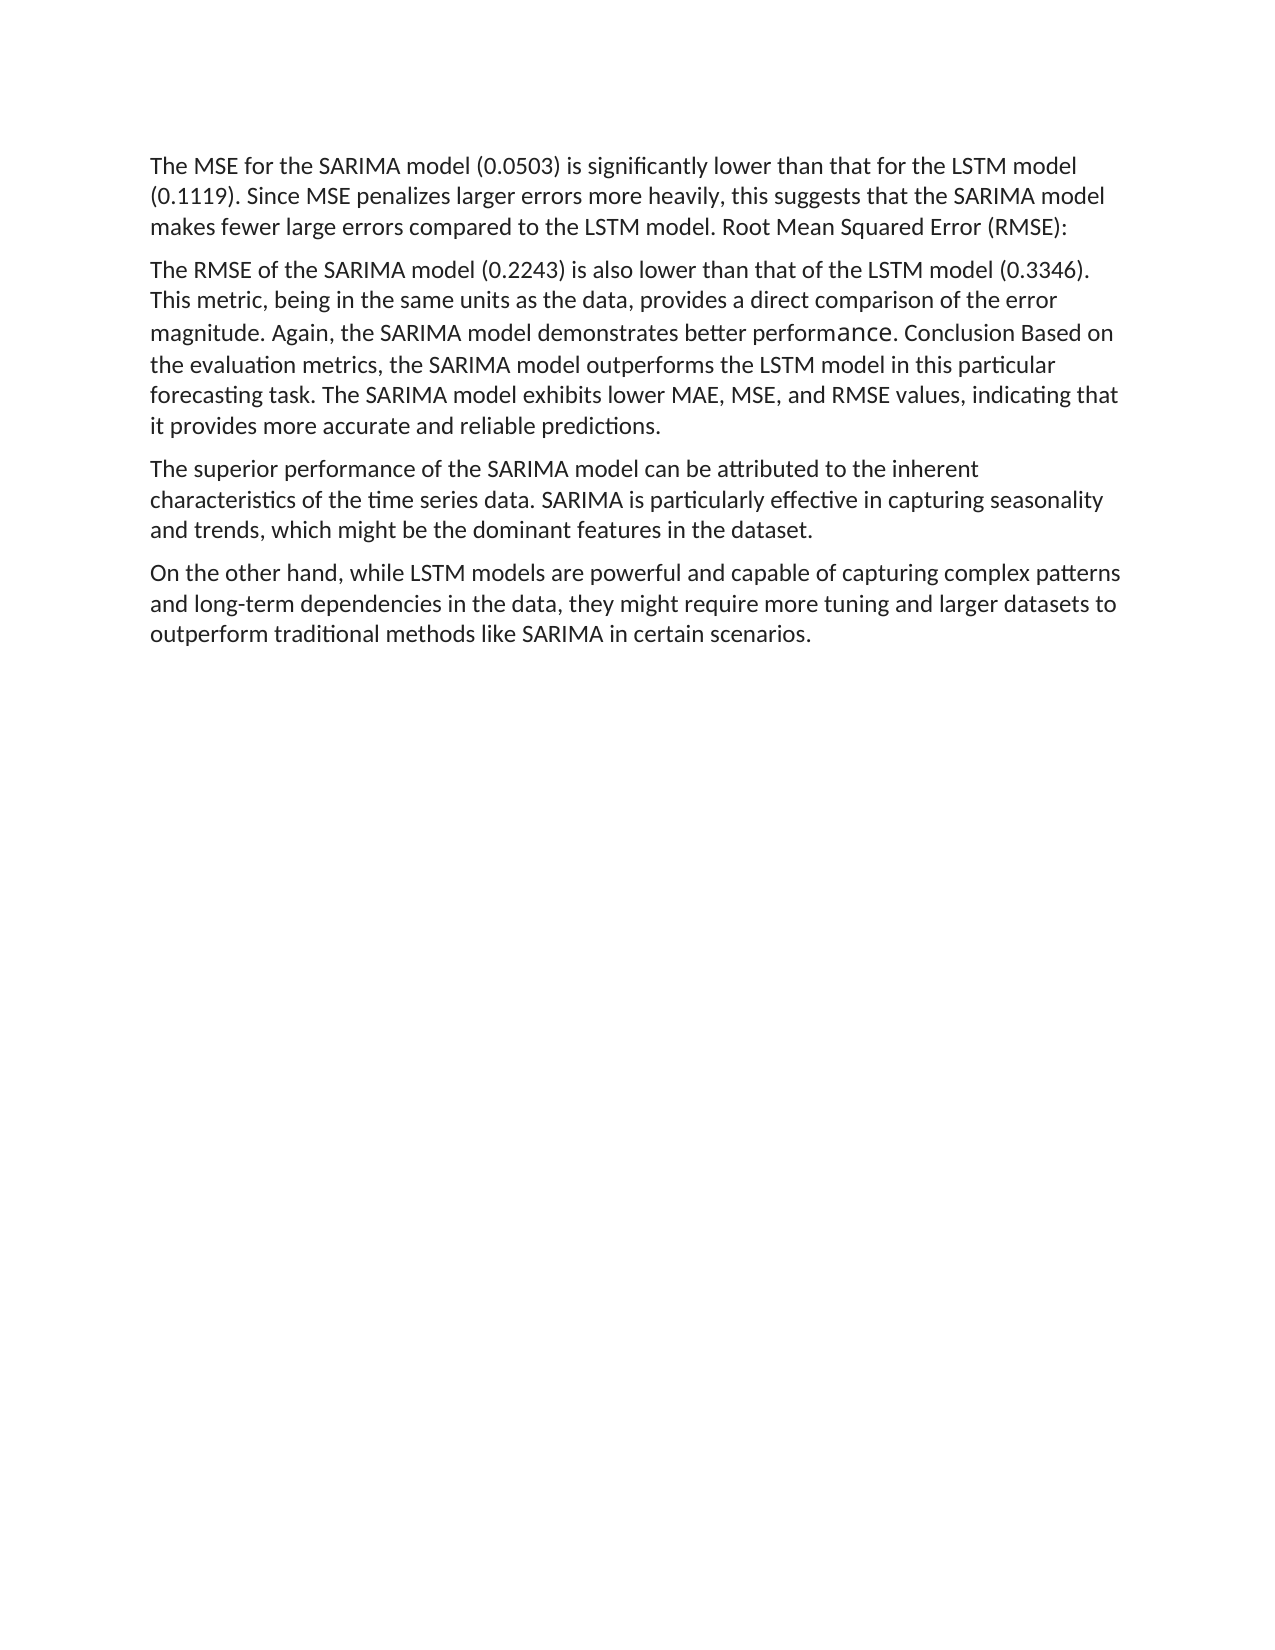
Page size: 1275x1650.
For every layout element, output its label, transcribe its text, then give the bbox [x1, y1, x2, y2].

text The superior performance of the SARIMA model can be attributed to the inherent characteristics of the time series data. SARIMA is particularly effective in capturing seasonality and trends, which might be the dominant features in the dataset. [150, 453, 1125, 545]
text The RMSE of the SARIMA model (0.2243) is also lower than that of the LSTM model (0.3346). This metric, being in the same units as the data, provides a direct comparison of the error magnitude. Again, the SARIMA model demonstrates better performance. Conclusion Based on the evaluation metrics, the SARIMA model outperforms the LSTM model in this particular forecasting task. The SARIMA model exhibits lower MAE, MSE, and RMSE values, indicating that it provides more accurate and reliable predictions. [150, 254, 1125, 441]
text The MSE for the SARIMA model (0.0503) is significantly lower than that for the LSTM model (0.1119). Since MSE penalizes larger errors more heavily, this suggests that the SARIMA model makes fewer large errors compared to the LSTM model. Root Mean Squared Error (RMSE): [150, 150, 1125, 242]
text On the other hand, while LSTM models are powerful and capable of capturing complex patterns and long-term dependencies in the data, they might require more tuning and larger datasets to outperform traditional methods like SARIMA in certain scenarios. [150, 557, 1125, 649]
